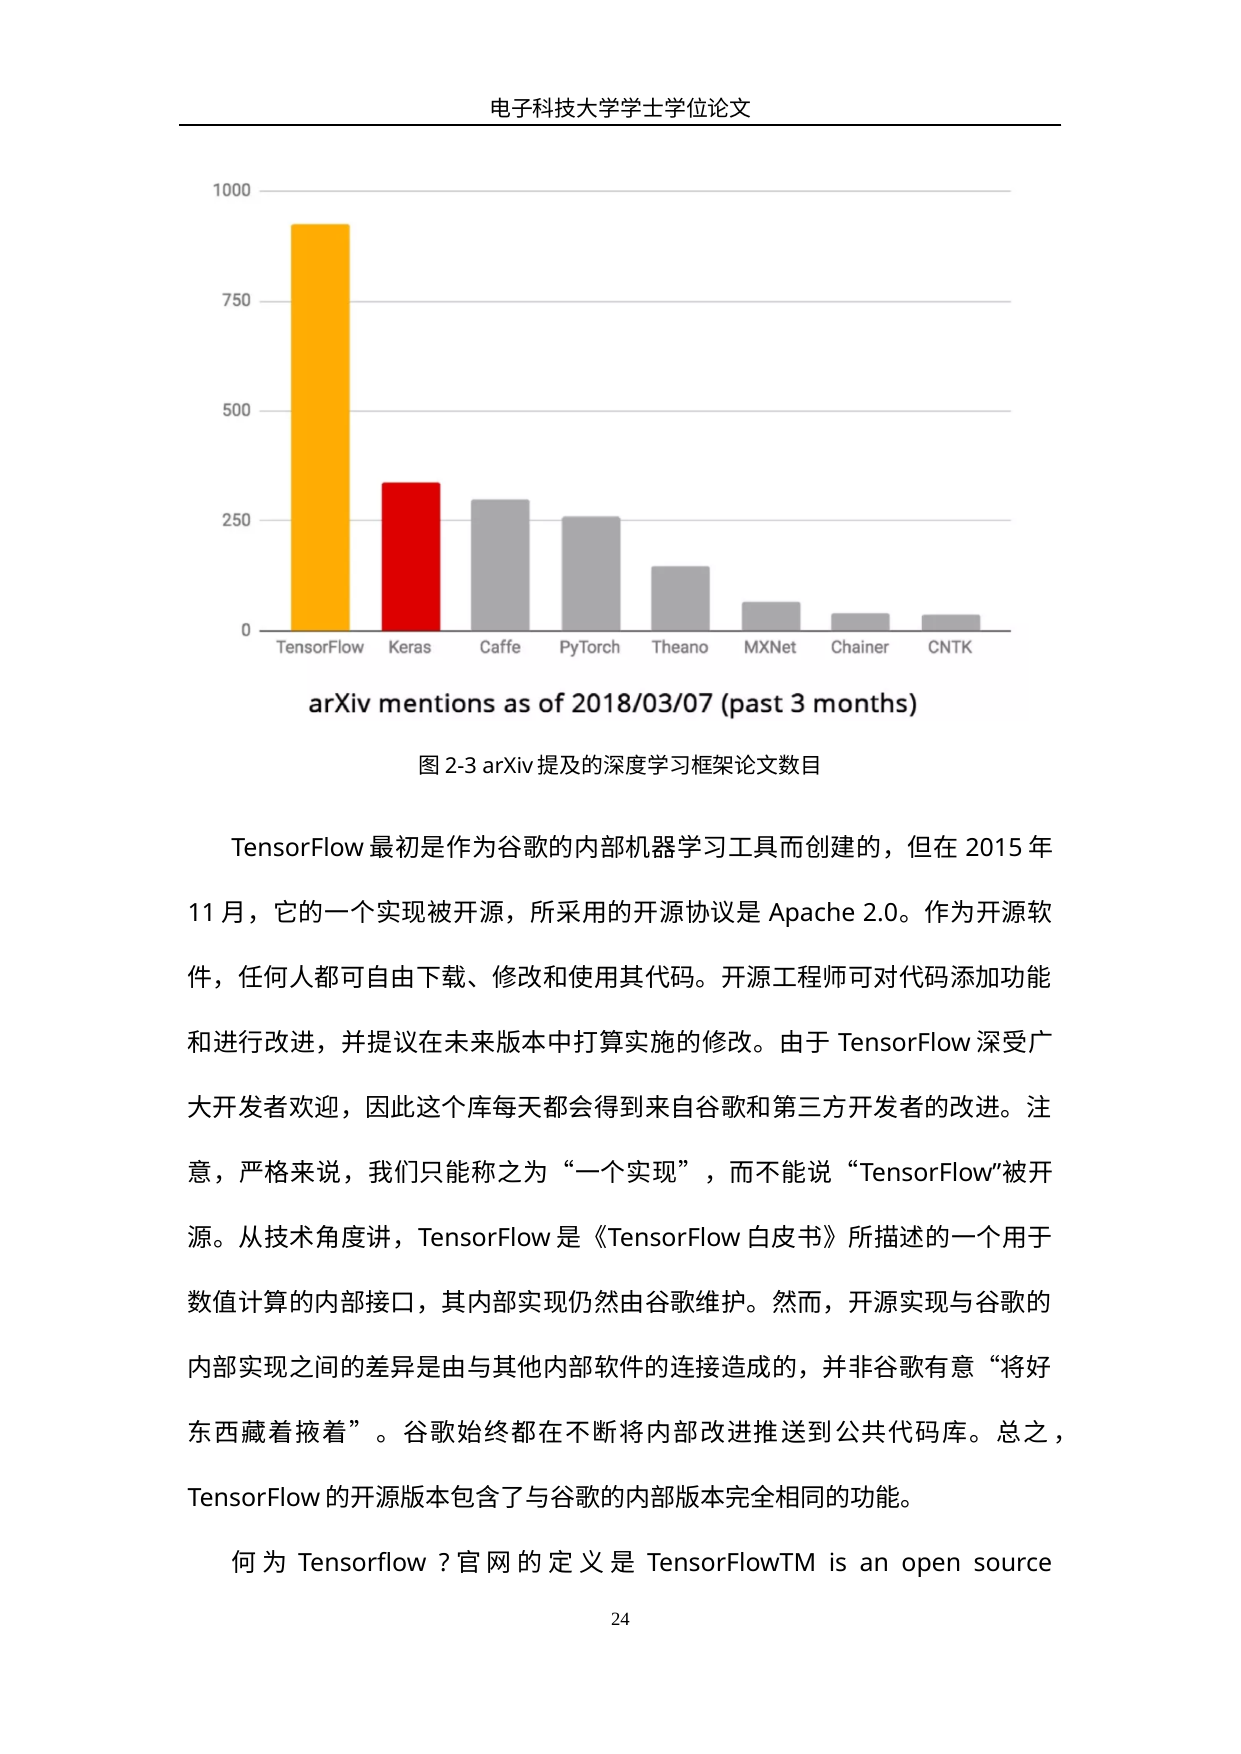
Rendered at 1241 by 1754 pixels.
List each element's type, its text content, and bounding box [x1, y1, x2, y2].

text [187, 1528, 1053, 1593]
text TensorFlow最初是作为谷歌的内部机器学习工具而创建的，但在2015年11月，它的一个实现被开源，所采用的开源协议是Apache 2.0。作为开源软件，任何人都可自由下载、修改和使用其代码。开源工程师可对代码添加功能和进行改进，并提议在未来版本中打算实施的修改。由于TensorFlow深受广大开发者欢迎，因此这个库每天都会得到来自谷歌和第三方开发者的改进。注意，严格来说，我们只能称之为“一个实现”，而不能说“TensorFlow”被开源。从技术角度讲，TensorFlow是《TensorFlow白皮书》所描述的一个用于数值计算的内部接口，其内部实现仍然由谷歌维护。然而，开源实现与谷歌的内部实现之间的差异是由与其他内部软件的连接造成的，并非谷歌有意“将好东西藏着掖着”。谷歌始终都在不断将内部改进推送到公共代码库。总之，TensorFlow的开源版本包含了与谷歌的内部版本完全相同的功能。 [187, 813, 1053, 1528]
picture [187, 162, 1053, 721]
text 图2-3 arXiv提及的深度学习框架论文数目 [187, 748, 1053, 780]
